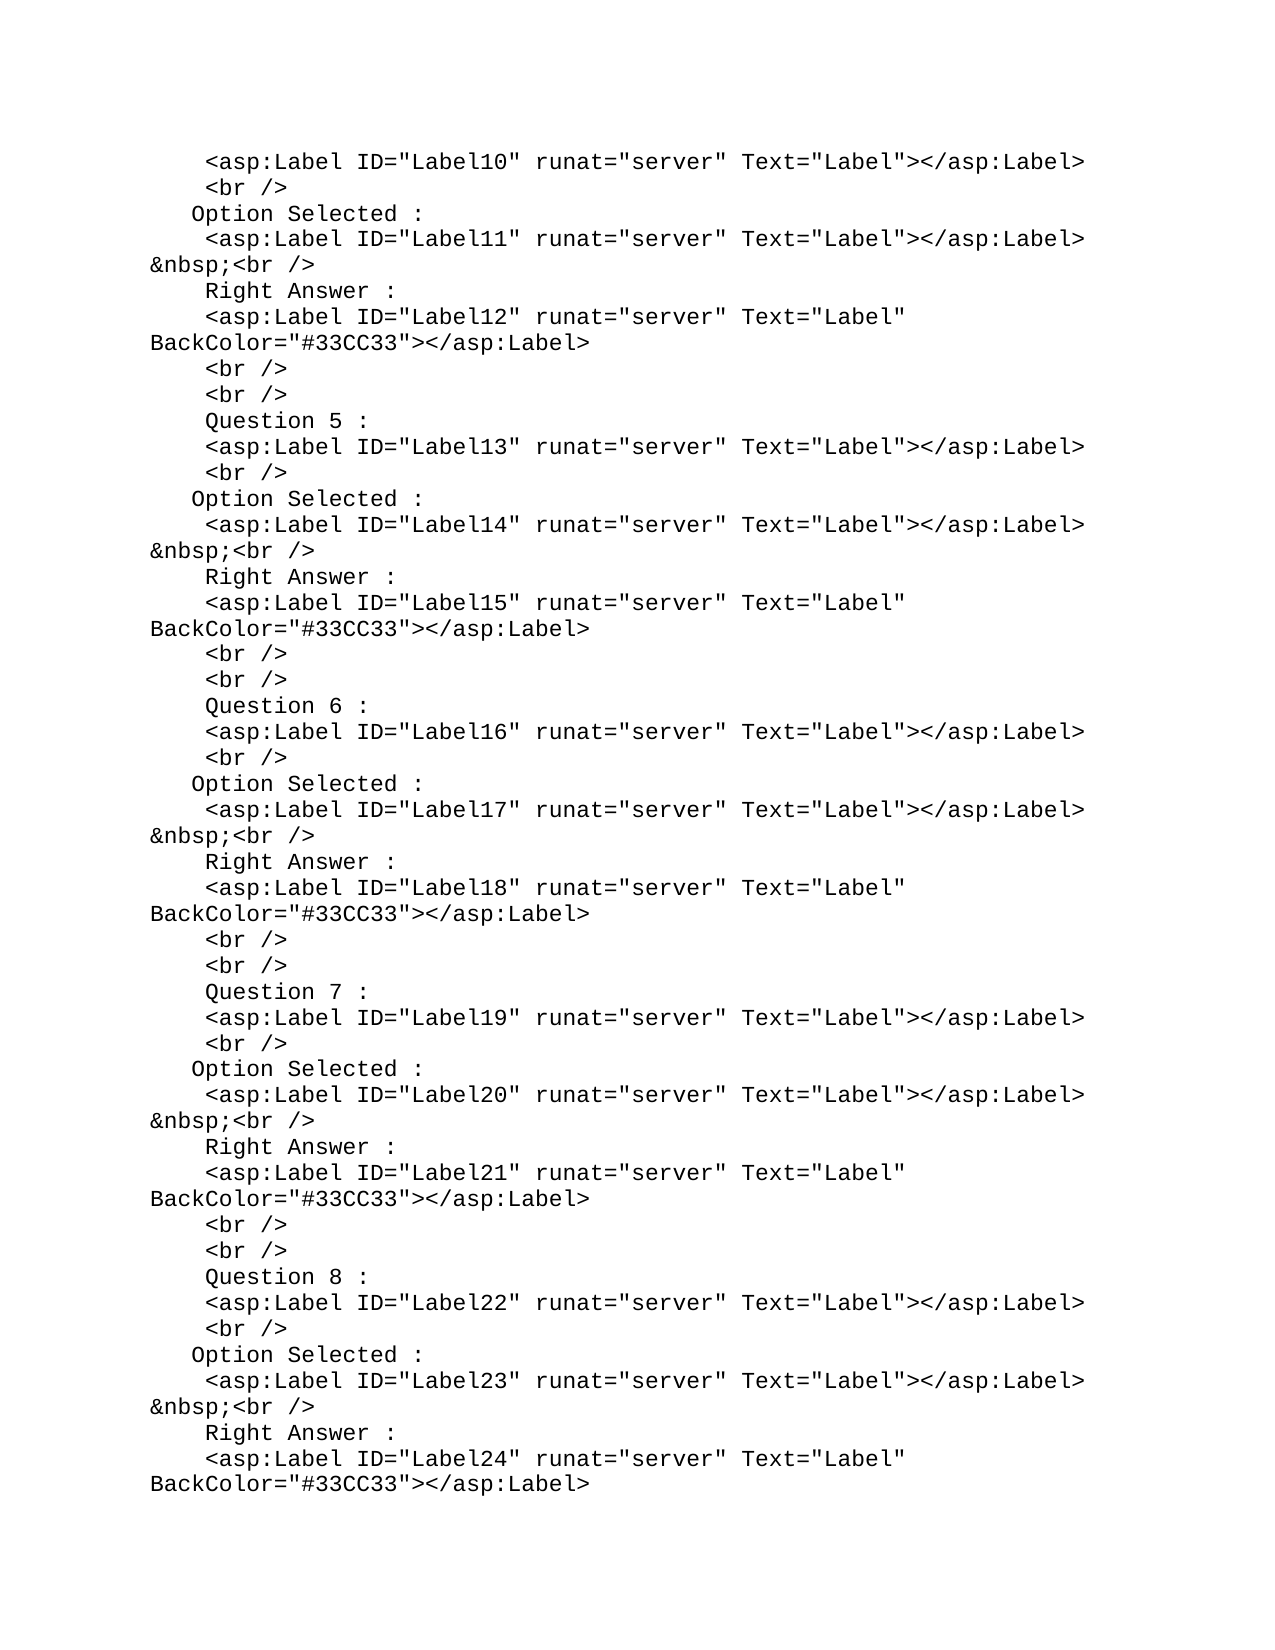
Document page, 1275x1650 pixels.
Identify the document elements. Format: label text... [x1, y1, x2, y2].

text <br /> [150, 357, 1125, 383]
text &nbsp;<br /> [150, 824, 1125, 850]
text Question 7 : [150, 980, 1125, 1006]
text <asp:Label ID="Label19" runat="server" Text="Label"></asp:Label> [150, 1006, 1125, 1032]
text Option Selected : [150, 1058, 1125, 1084]
text <asp:Label ID="Label24" runat="server" Text="Label" BackColor="#33CC33"></asp:Label> [150, 1447, 1125, 1499]
text &nbsp;<br /> [150, 1110, 1125, 1136]
text Right Answer : [150, 565, 1125, 591]
text <asp:Label ID="Label18" runat="server" Text="Label" BackColor="#33CC33"></asp:Label> [150, 876, 1125, 928]
text &nbsp;<br /> [150, 539, 1125, 565]
text &nbsp;<br /> [150, 1395, 1125, 1421]
text &nbsp;<br /> [150, 254, 1125, 280]
text Right Answer : [150, 1136, 1125, 1162]
text <br /> [150, 928, 1125, 954]
text Option Selected : [150, 772, 1125, 798]
text <asp:Label ID="Label15" runat="server" Text="Label" BackColor="#33CC33"></asp:Label> [150, 591, 1125, 643]
text <br /> [150, 1213, 1125, 1239]
text <asp:Label ID="Label22" runat="server" Text="Label"></asp:Label> [150, 1291, 1125, 1317]
text <asp:Label ID="Label23" runat="server" Text="Label"></asp:Label> [150, 1369, 1125, 1395]
text <br /> [150, 176, 1125, 202]
text Question 8 : [150, 1265, 1125, 1291]
text <br /> [150, 954, 1125, 980]
text <br /> [150, 643, 1125, 669]
text <asp:Label ID="Label20" runat="server" Text="Label"></asp:Label> [150, 1084, 1125, 1110]
text Right Answer : [150, 280, 1125, 306]
text <br /> [150, 461, 1125, 487]
text Option Selected : [150, 1343, 1125, 1369]
text <asp:Label ID="Label12" runat="server" Text="Label" BackColor="#33CC33"></asp:Label> [150, 306, 1125, 357]
text <asp:Label ID="Label11" runat="server" Text="Label"></asp:Label> [150, 228, 1125, 254]
text <br /> [150, 747, 1125, 772]
text <br /> [150, 383, 1125, 409]
text <br /> [150, 1032, 1125, 1058]
text <asp:Label ID="Label21" runat="server" Text="Label" BackColor="#33CC33"></asp:Label> [150, 1162, 1125, 1213]
text <asp:Label ID="Label13" runat="server" Text="Label"></asp:Label> [150, 435, 1125, 461]
text <asp:Label ID="Label16" runat="server" Text="Label"></asp:Label> [150, 721, 1125, 747]
text Right Answer : [150, 1421, 1125, 1447]
text <br /> [150, 1239, 1125, 1265]
text <asp:Label ID="Label17" runat="server" Text="Label"></asp:Label> [150, 798, 1125, 824]
text <br /> [150, 1317, 1125, 1343]
text <asp:Label ID="Label14" runat="server" Text="Label"></asp:Label> [150, 513, 1125, 539]
text <asp:Label ID="Label10" runat="server" Text="Label"></asp:Label> [150, 150, 1125, 176]
text Question 5 : [150, 409, 1125, 435]
text <br /> [150, 669, 1125, 695]
text Right Answer : [150, 850, 1125, 876]
text Option Selected : [150, 487, 1125, 513]
text Question 6 : [150, 695, 1125, 721]
text Option Selected : [150, 202, 1125, 228]
